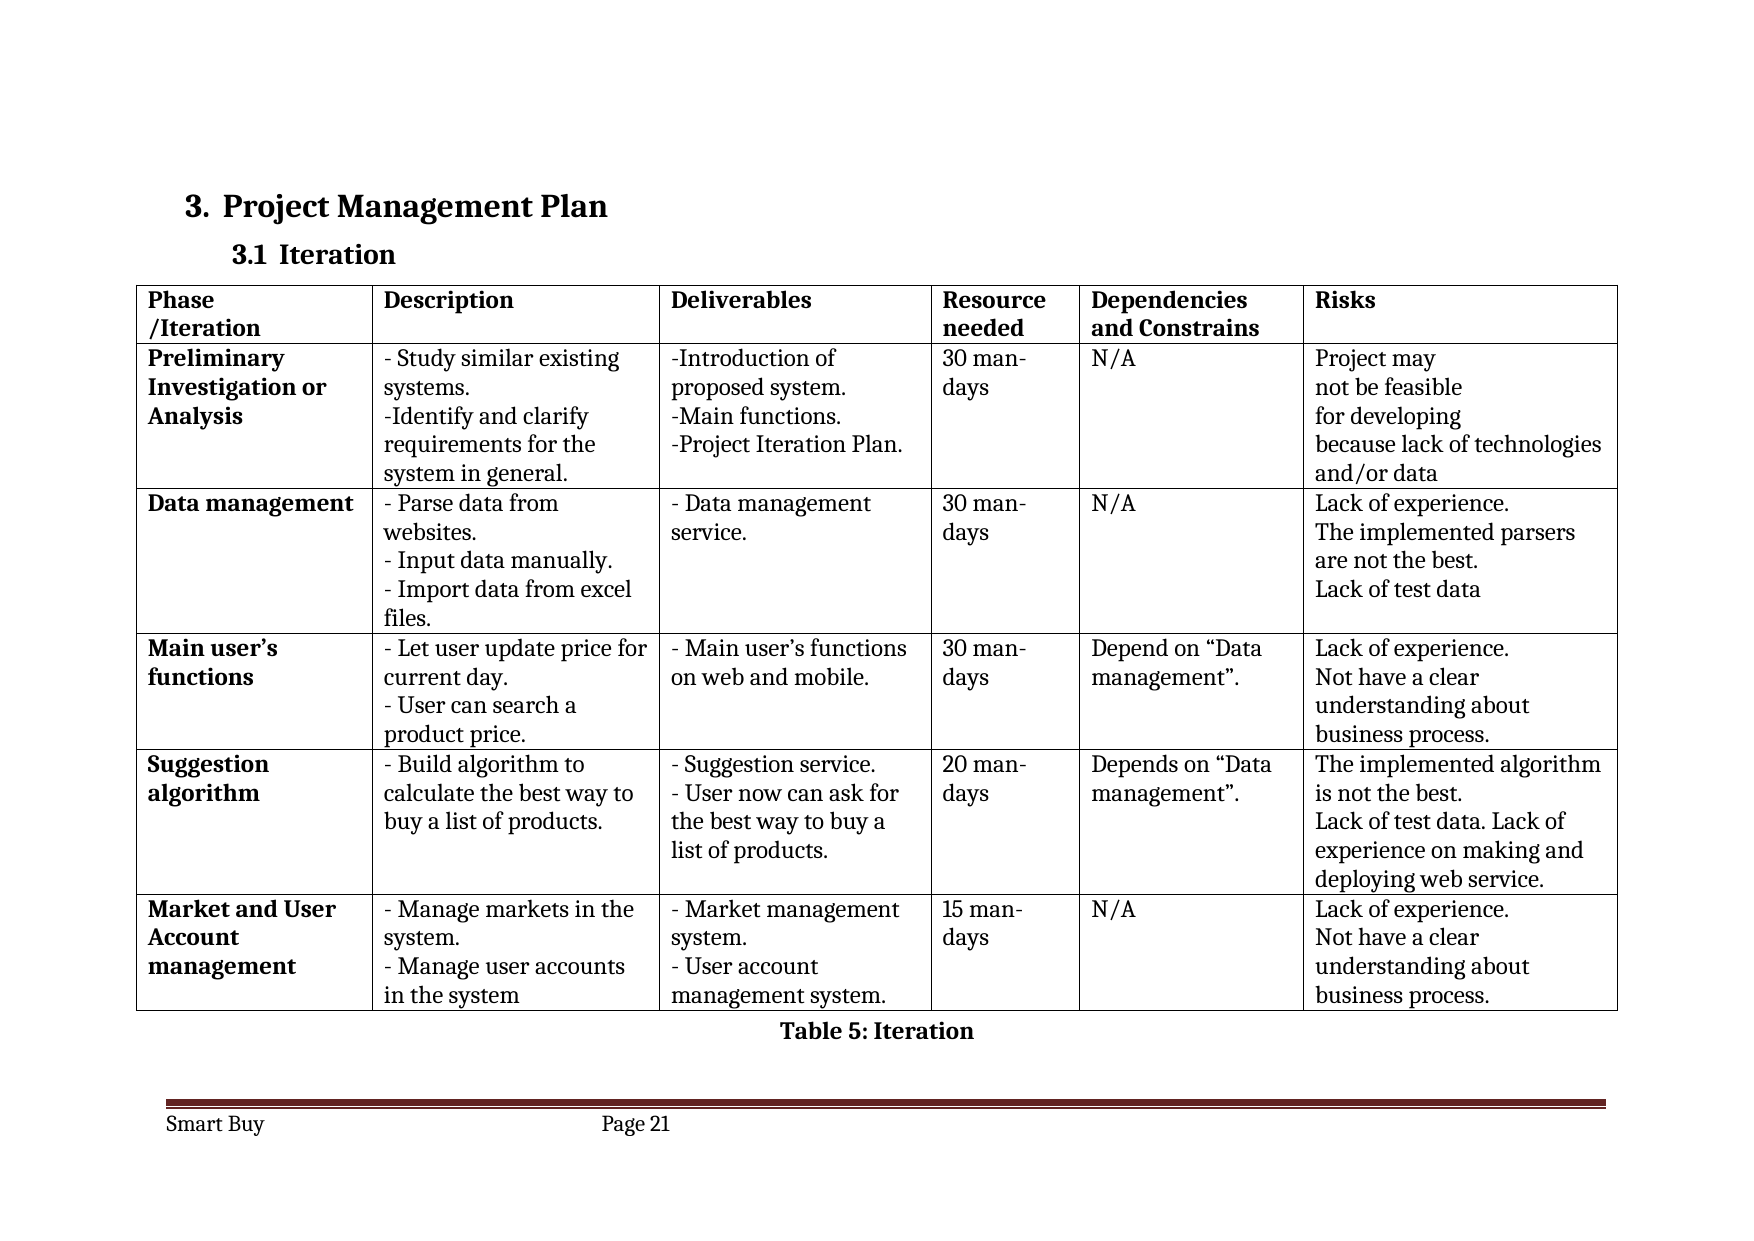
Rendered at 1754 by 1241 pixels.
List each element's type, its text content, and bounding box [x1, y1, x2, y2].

table_cell - Data management service. [660, 489, 931, 633]
table_cell 30 man-days [932, 634, 1079, 749]
table_cell Depend on “Data management”. [1080, 634, 1303, 749]
table_header Phase /Iteration [137, 286, 372, 343]
table_header Dependencies and Constrains [1080, 286, 1303, 343]
table_cell - Parse data from websites. - Input data manually. - Import data from excel files. [373, 489, 659, 633]
table_cell Market and User Account management [137, 895, 372, 1009]
table_cell - Manage markets in the system. - Manage user accounts in the system [373, 895, 659, 1009]
table_header Deliverables [660, 286, 931, 343]
table_cell 15 man-days [932, 895, 1079, 1009]
table_cell Suggestion algorithm [137, 750, 372, 893]
table_cell - Market management system. - User account management system. [660, 895, 931, 1009]
table_cell - Let user update price for current day. - User can search a product price. [373, 634, 659, 749]
table_cell - Build algorithm to calculate the best way to buy a list of products. [373, 750, 659, 893]
table_header Description [373, 286, 659, 343]
table_cell - Study similar existing systems. -Identify and clarify requirements for the system in general. [373, 344, 659, 488]
table_cell N/A [1080, 895, 1303, 1009]
table_cell Preliminary Investigation or Analysis [137, 344, 372, 488]
table_cell N/A [1080, 489, 1303, 633]
text Table 5: Iteration [148, 1017, 1606, 1046]
subtitle Project Management Plan [185, 188, 1606, 226]
table_cell The implemented algorithm is not the best. Lack of test data. Lack of experience on making and deploying web service. [1304, 750, 1617, 893]
table_cell Project may not be feasible for developing because lack of technologies and/or data [1304, 344, 1617, 488]
table_header Risks [1304, 286, 1617, 343]
table_cell Lack of experience. The implemented parsers are not the best. Lack of test data [1304, 489, 1617, 633]
table_cell Data management [137, 489, 372, 633]
table_cell - Suggestion service. - User now can ask for the best way to buy a list of products. [660, 750, 931, 893]
table_cell 30 man-days [932, 489, 1079, 633]
table_cell N/A [1080, 344, 1303, 488]
table_cell Lack of experience. Not have a clear understanding about business process. [1304, 895, 1617, 1009]
table_cell Lack of experience. Not have a clear understanding about business process. [1304, 634, 1617, 749]
table_cell -Introduction of proposed system. -Main functions. -Project Iteration Plan. [660, 344, 931, 488]
subtitle Iteration [232, 238, 1606, 272]
table_header Resource needed [932, 286, 1079, 343]
table_cell 30 man-days [932, 344, 1079, 488]
table_cell Depends on “Data management”. [1080, 750, 1303, 893]
table_cell 20 man-days [932, 750, 1079, 893]
table_cell Main user’s functions [137, 634, 372, 749]
table_cell - Main user’s functions on web and mobile. [660, 634, 931, 749]
